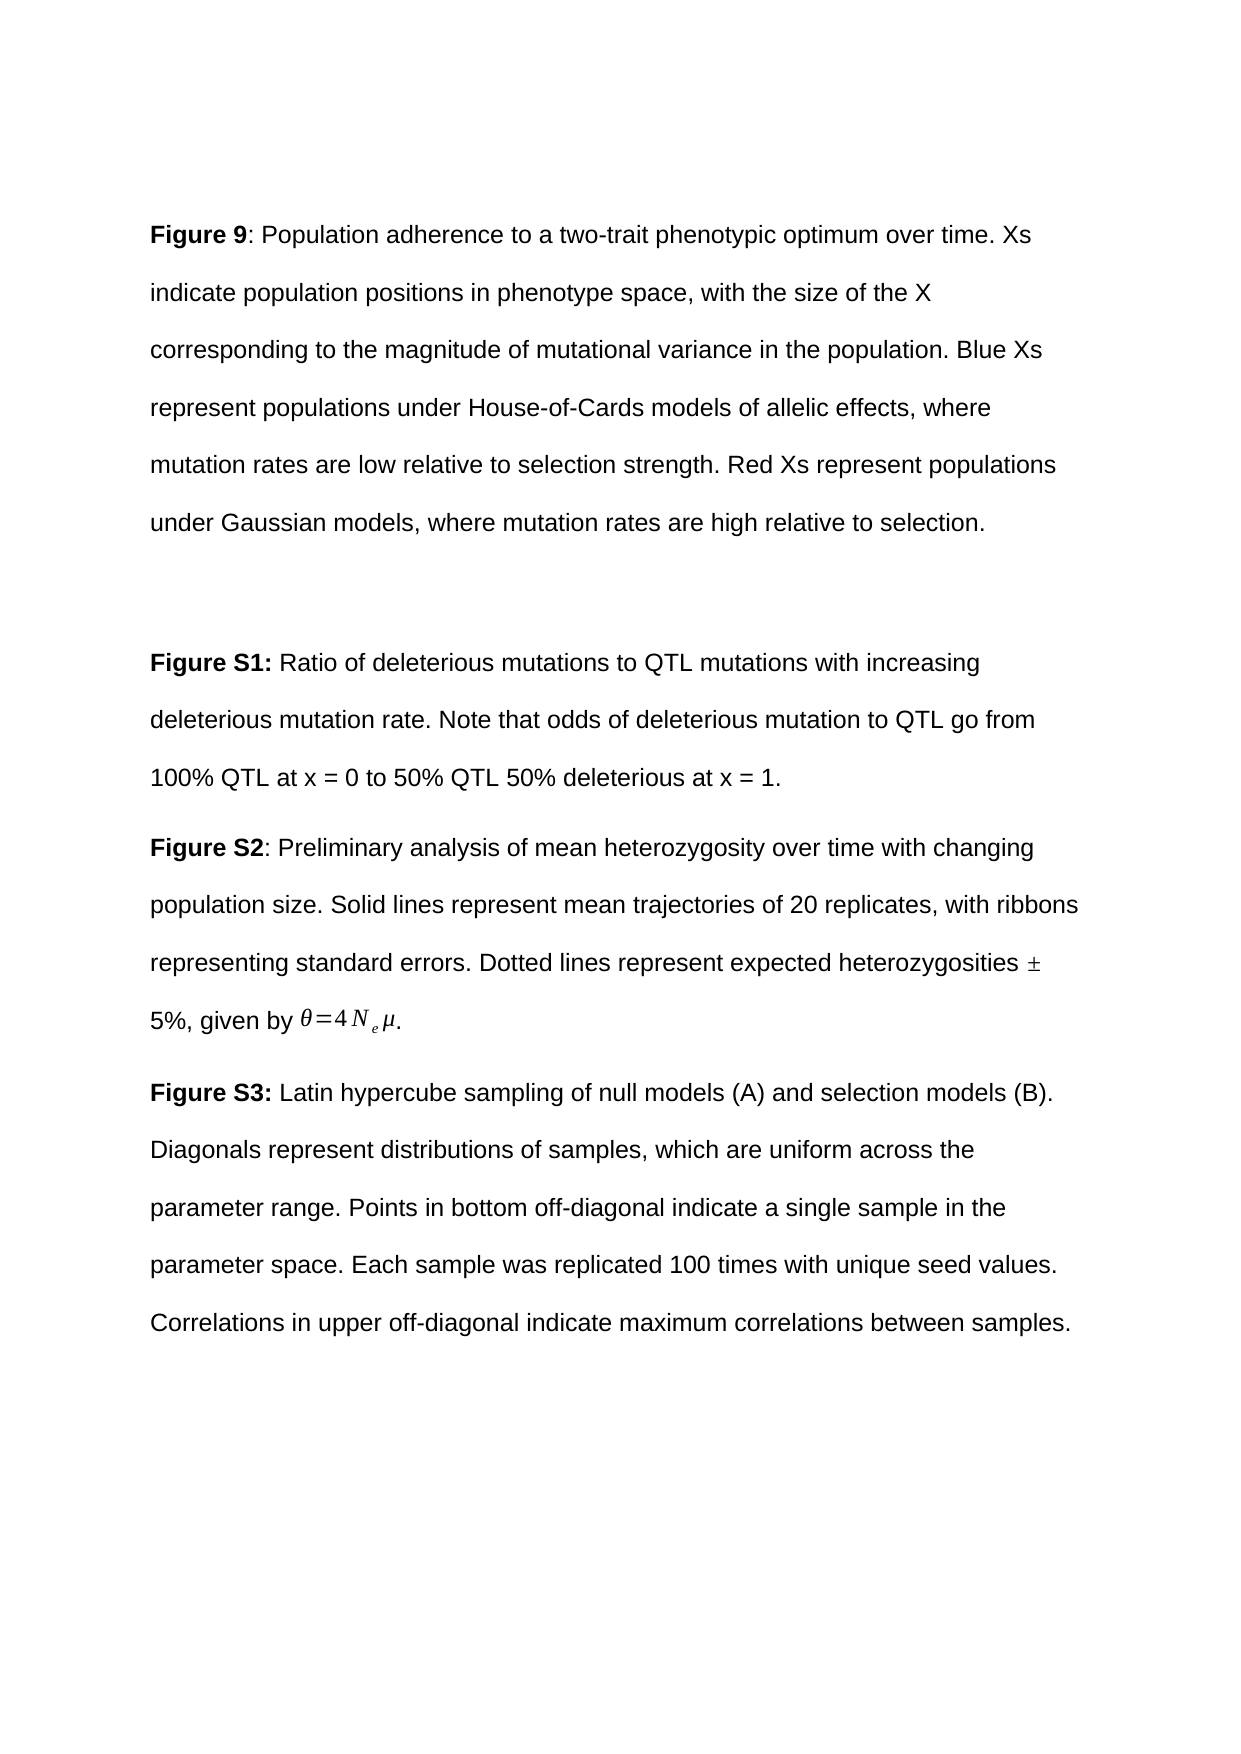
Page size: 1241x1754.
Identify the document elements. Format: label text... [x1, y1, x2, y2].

text Figure S1: Ratio of deleterious mutations to QTL mutations with increasing deleterious mutation rate. Note that odds of deleterious mutation to QTL go from 100% QTL at x = 0 to 50% QTL 50% deleterious at x = 1. [150, 647, 1090, 791]
text Figure 9: Population adherence to a two-trait phenotypic optimum over time. Xs indicate population positions in phenotype space, with the size of the X corresponding to the magnitude of mutational variance in the population. Blue Xs represent populations under House-of-Cards models of allelic effects, where mutation rates are low relative to selection strength. Red Xs represent populations under Gaussian models, where mutation rates are high relative to selection. [150, 220, 1090, 536]
text Figure S3: Latin hypercube sampling of null models (A) and selection models (B). Diagonals represent distributions of samples, which are uniform across the parameter range. Points in bottom off-diagonal indicate a single sample in the parameter space. Each sample was replicated 100 times with unique seed values. Correlations in upper off-diagonal indicate maximum correlations between samples. [150, 1078, 1090, 1336]
text Figure S2: Preliminary analysis of mean heterozygosity over time with changing population size. Solid lines represent mean trajectories of 20 replicates, with ribbons representing standard errors. Dotted lines represent expected heterozygosities ± 5%, given by . [150, 832, 1090, 1036]
